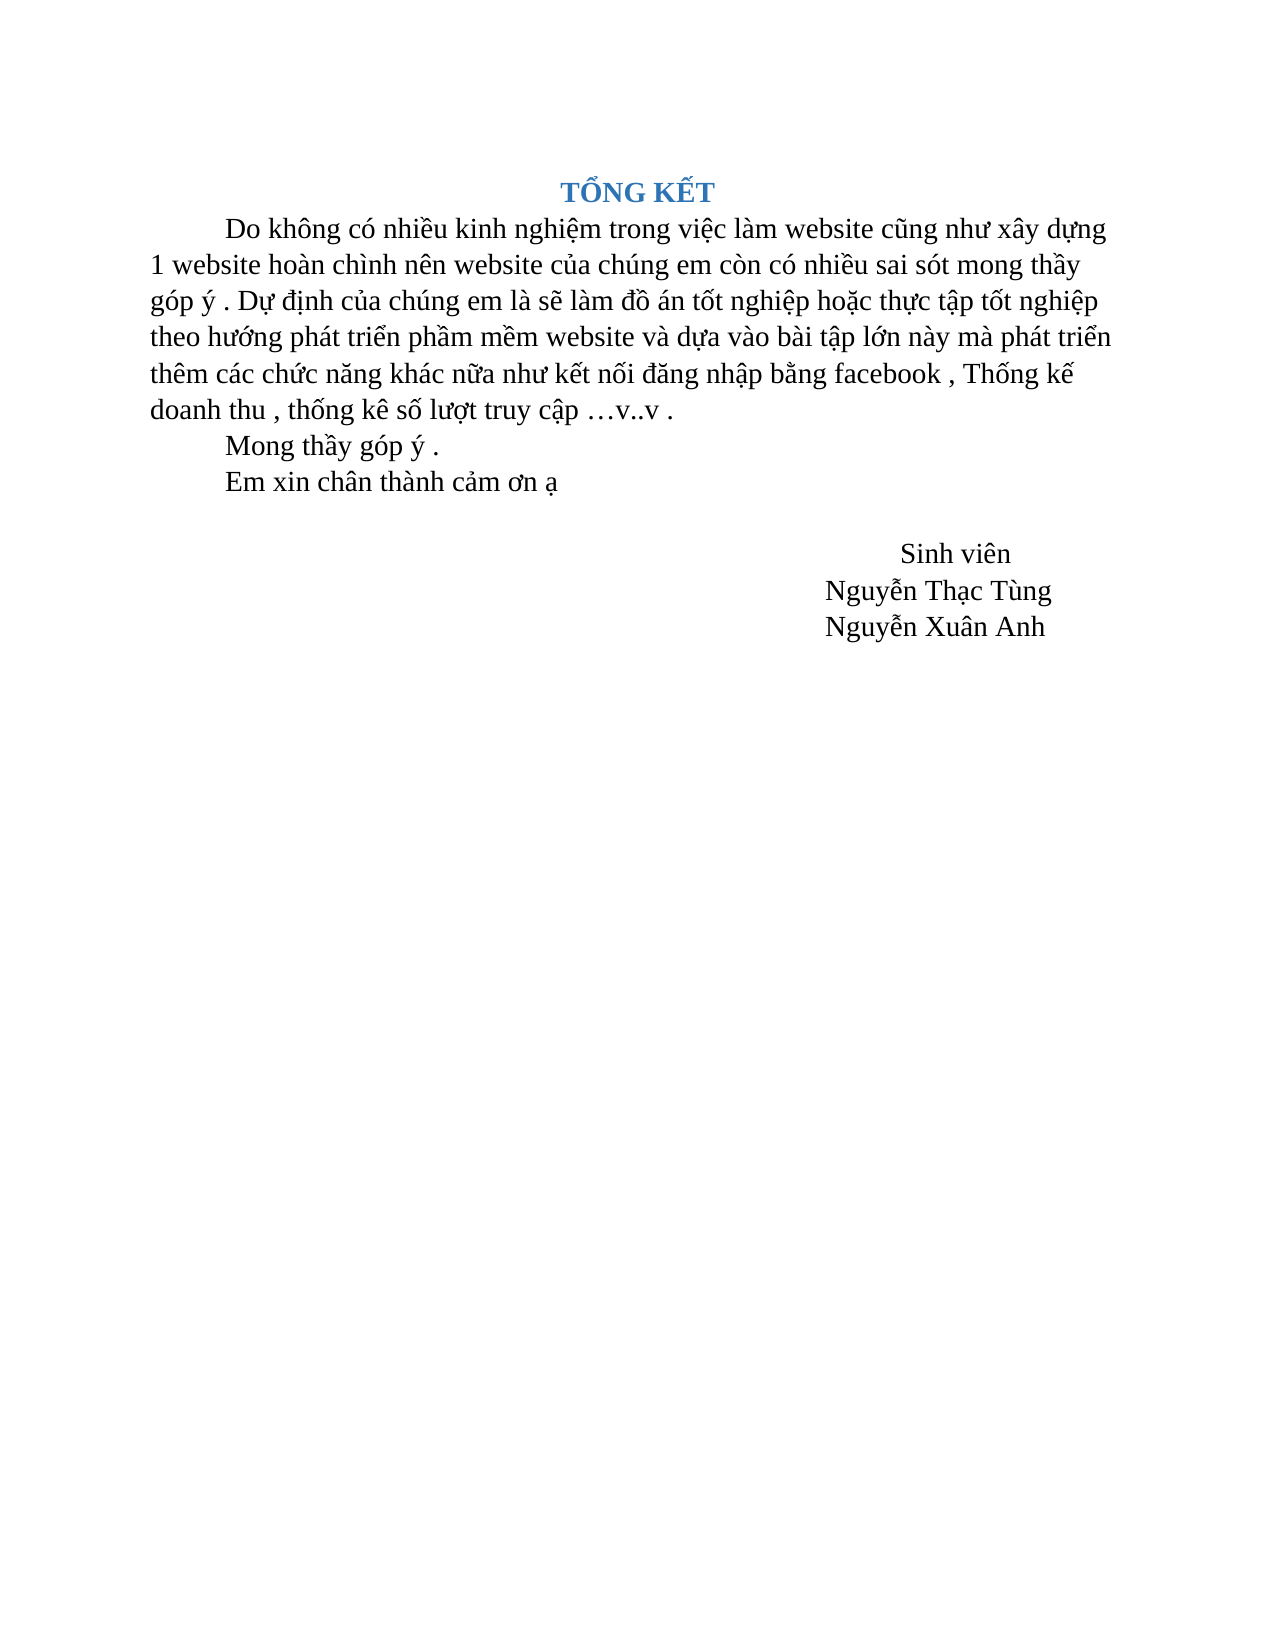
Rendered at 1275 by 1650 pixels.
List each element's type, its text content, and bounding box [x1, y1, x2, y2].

text Do không có nhiều kinh nghiệm trong việc làm website cũng như xây dựng 1 website hoàn chình nên website của chúng em còn có nhiều sai sót mong thầy góp ý . Dự định của chúng em là sẽ làm đồ án tốt nghiệp hoặc thực tập tốt nghiệp theo hướng phát triển phầm mềm website và dựa vào bài tập lớn này mà phát triển thêm các chức năng khác nữa như kết nối đăng nhập bằng facebook , Thống kế doanh thu , thống kê số lượt truy cập …v..v . [150, 211, 1125, 425]
text Em xin chân thành cảm ơn ạ [150, 464, 1125, 498]
text Nguyễn Xuân Anh [750, 609, 1125, 642]
text Mong thầy góp ý . [150, 428, 1125, 462]
text Nguyễn Thạc Tùng [750, 573, 1125, 606]
subtitle TỔNG KẾT [150, 175, 1125, 208]
text Sinh viên [825, 536, 1125, 570]
